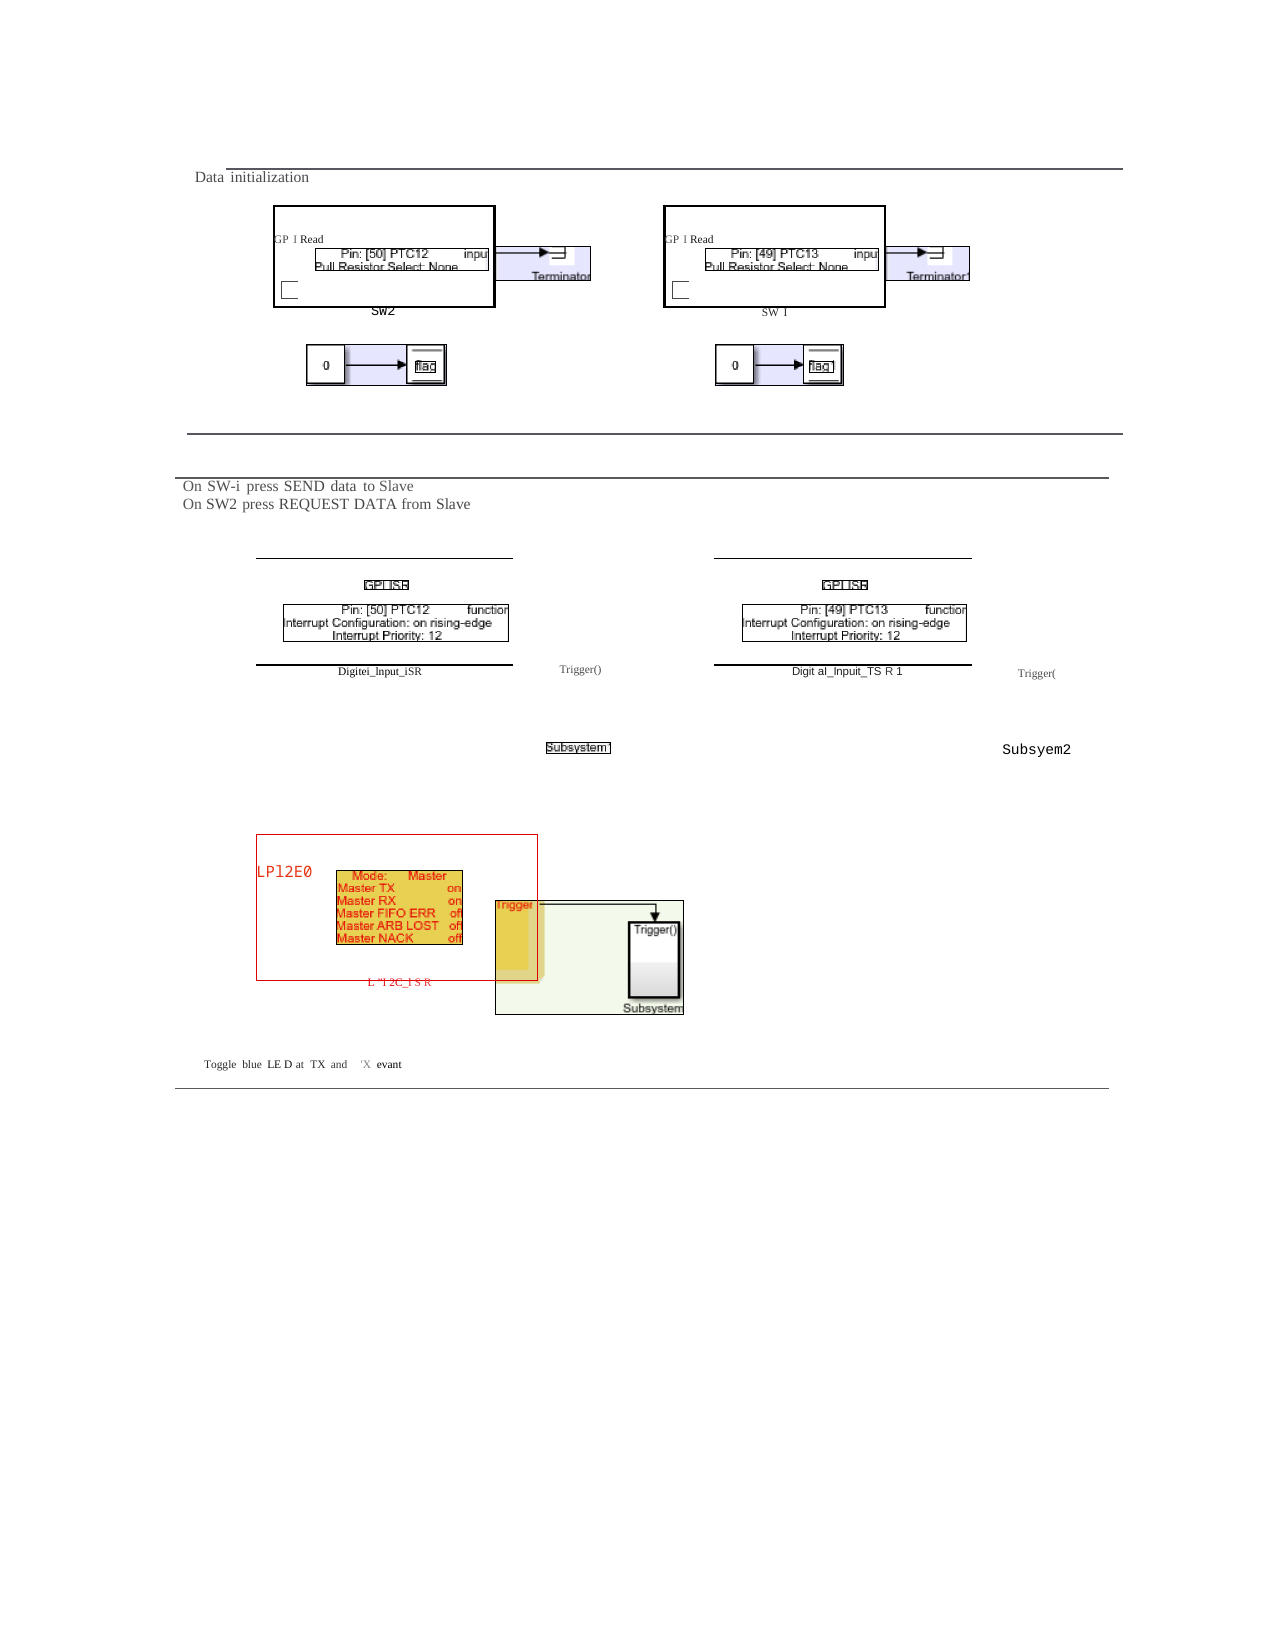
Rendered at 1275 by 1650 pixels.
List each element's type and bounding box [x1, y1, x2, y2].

picture [743, 605, 966, 641]
picture [706, 249, 878, 270]
picture [823, 581, 867, 589]
picture [496, 901, 683, 1014]
picture [316, 249, 488, 270]
picture [886, 247, 969, 280]
picture [496, 901, 537, 980]
picture [337, 871, 462, 944]
picture [496, 247, 590, 280]
picture [284, 605, 508, 641]
picture [307, 345, 446, 385]
picture [547, 743, 610, 753]
picture [716, 345, 843, 385]
picture [365, 581, 408, 589]
